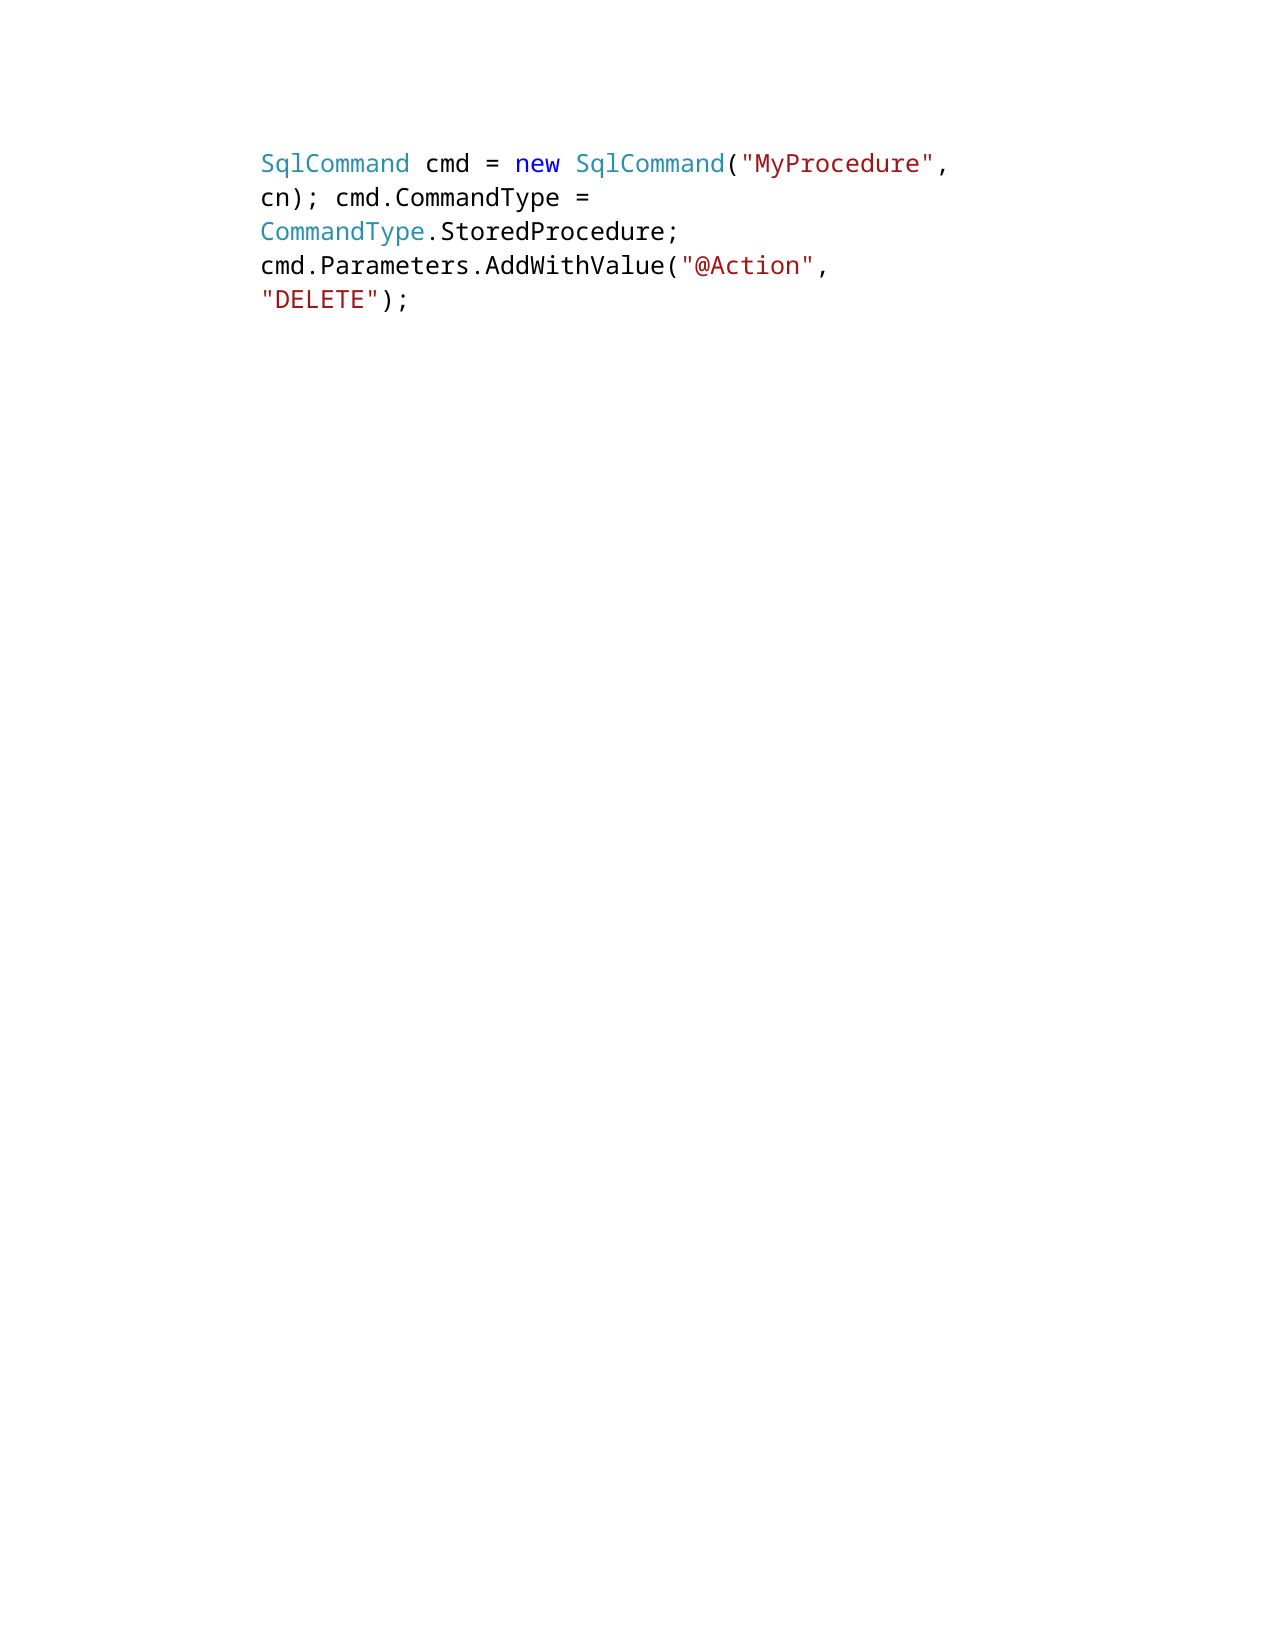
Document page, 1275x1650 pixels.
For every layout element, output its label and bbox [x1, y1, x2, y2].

text [260, 146, 963, 316]
